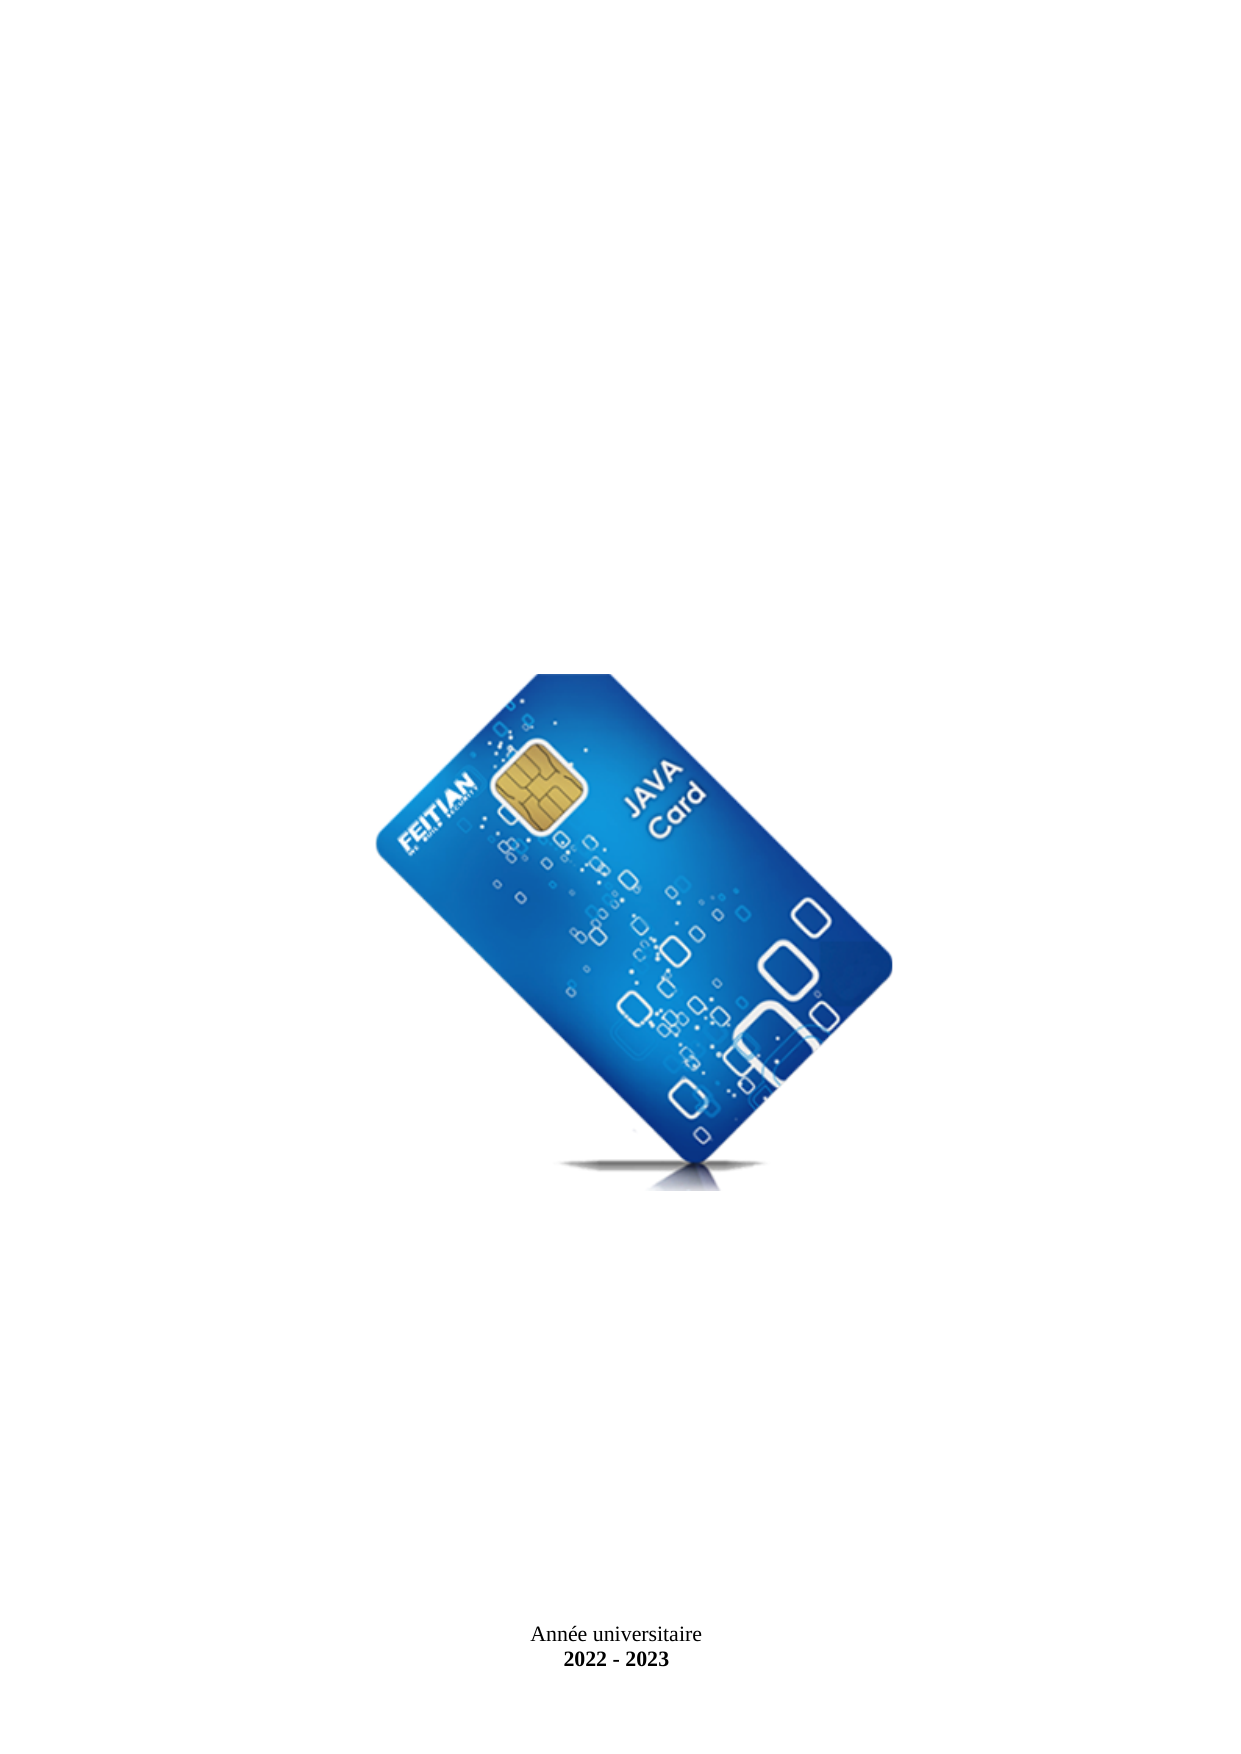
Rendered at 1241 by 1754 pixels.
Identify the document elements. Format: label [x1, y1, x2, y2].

picture [299, 674, 971, 1191]
